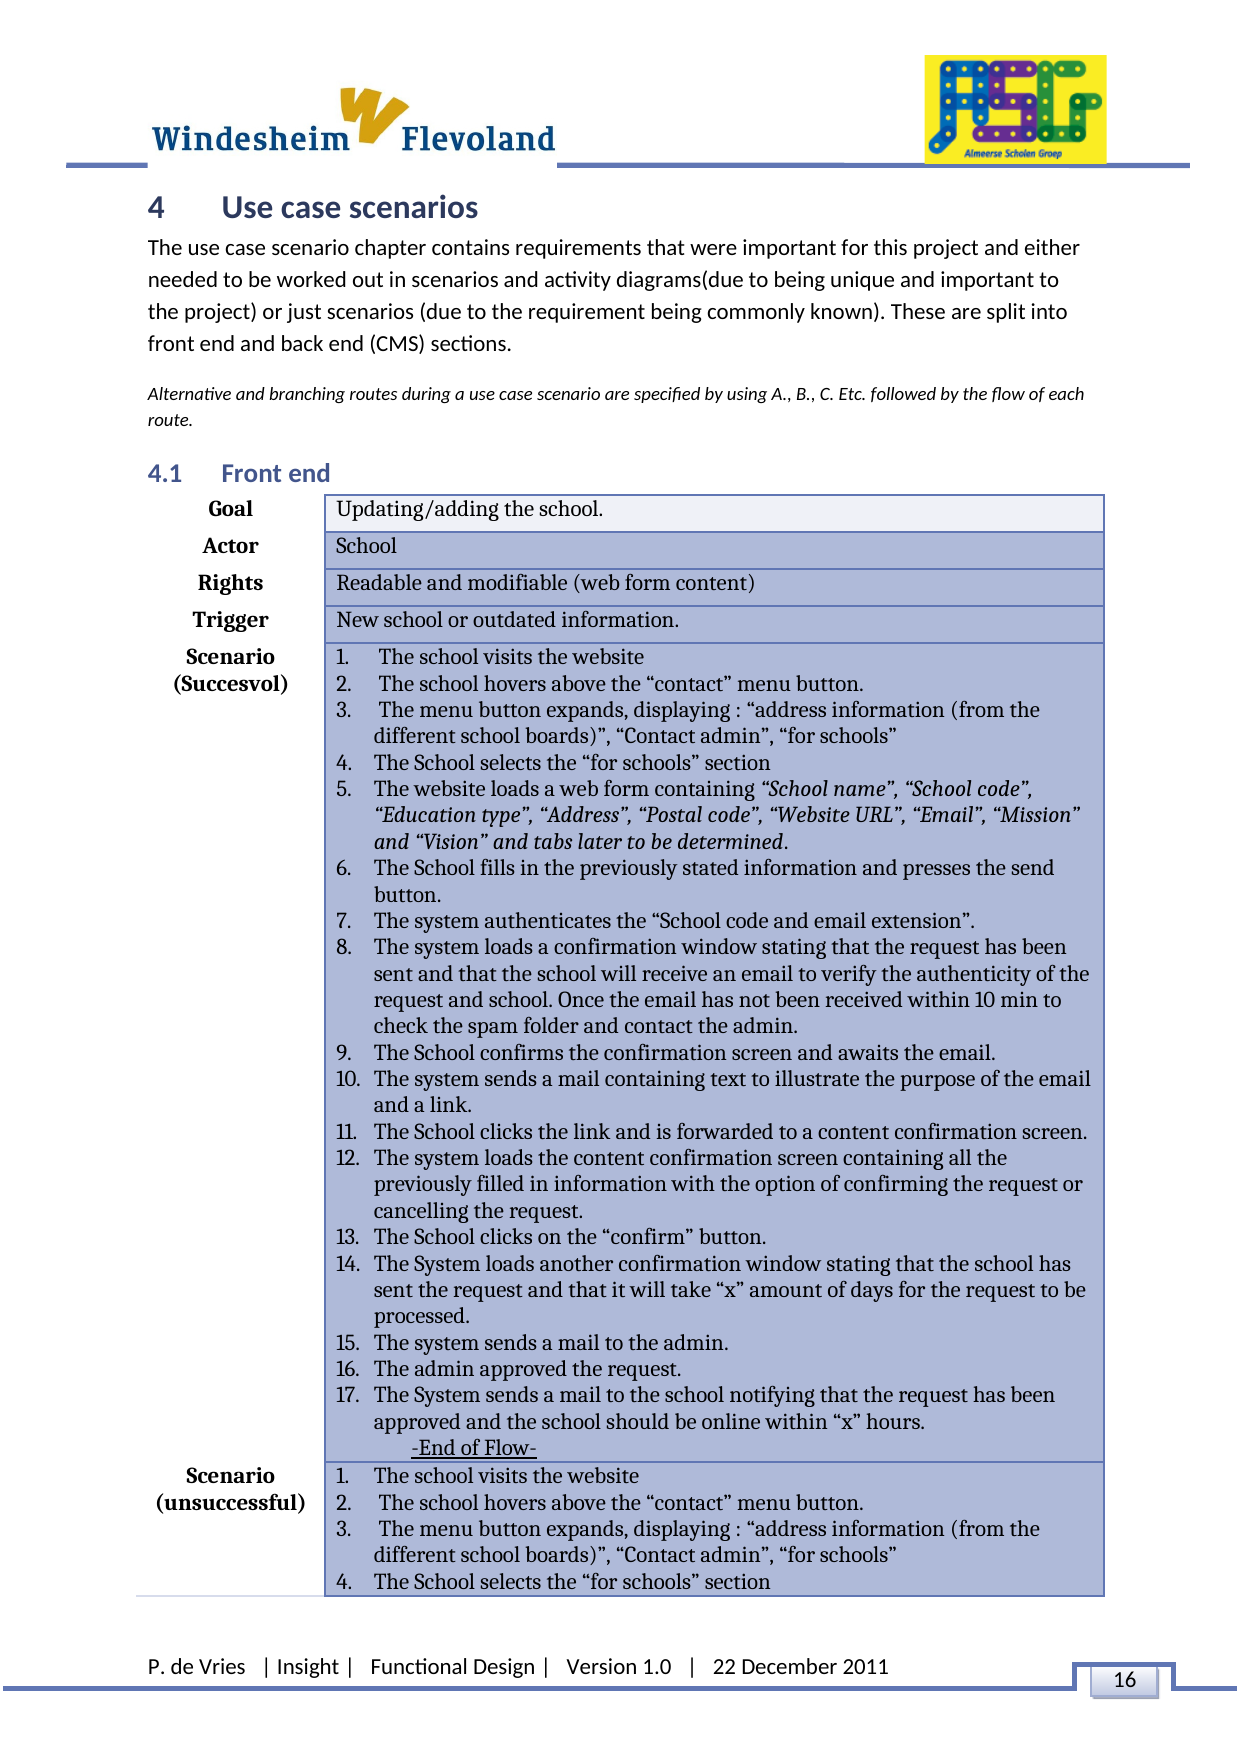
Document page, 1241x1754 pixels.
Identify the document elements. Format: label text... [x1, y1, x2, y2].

table_cell School [326, 533, 1103, 568]
table_header Updating/adding the school. [326, 496, 1103, 531]
text Alternative and branching routes during a use case scenario are specified by using A., B., C. Etc. followed by the flow of each route. [148, 382, 1093, 432]
table_cell Scenario (unsuccessful) [136, 1461, 324, 1595]
table_cell New school or outdated information. [326, 607, 1103, 642]
picture [147, 73, 557, 186]
text The use case scenario chapter contains requirements that were important for this project and either needed to be worked out in scenarios and activity diagrams(due to being unique and important to the project) or just scenarios (due to the requirement being commonly known). These are split into front end and back end (CMS) sections. [148, 233, 1093, 357]
subtitle 4 Use case scenarios [148, 186, 1093, 227]
table_header Goal [136, 494, 324, 531]
table_cell The school visits the website The school hovers above the “contact” menu button. The menu button expands, displaying : “address information (from the different school boards)”, “Contact admin”, “for schools” The School selects the “for schools” section The website loads a web form containing “School name”, “School code”, “Education type”, “Address”, “Postal code”, “Website URL”, “Email”, “Mission” and “Vision” and tabs later to be determined. The School fills in the previously stated information and presses the send button. The system authenticates the “School code and email extension”. The system loads a confirmation window stating that the request has been sent and that the school will receive an email to verify the authenticity of the request and school. Once the email has not been received within 10 min to check the spam folder and contact the admin. The School confirms the confirmation screen and awaits the email. The system sends a mail containing text to illustrate the purpose of the email and a link. The School clicks the link and is forwarded to a content confirmation screen. The system loads the content confirmation screen containing all the previously filled in information with the option of confirming the request or cancelling the request. The School clicks on the “confirm” button. The System loads another confirmation window stating that the school has sent the request and that it will take “x” amount of days for the request to be processed. The system sends a mail to the admin. The admin approved the request. The System sends a mail to the school notifying that the request has been approved and the school should be online within “x” hours. -End of Flow- [326, 644, 1103, 1461]
table_cell Trigger [136, 605, 324, 642]
table_cell Actor [136, 531, 324, 568]
table_cell Scenario (Succesvol) [136, 642, 324, 1461]
subtitle 4.1 Front end [148, 456, 1093, 489]
picture [924, 55, 1107, 164]
table_cell Rights [136, 568, 324, 605]
table_cell Readable and modifiable (web form content) [326, 570, 1103, 605]
